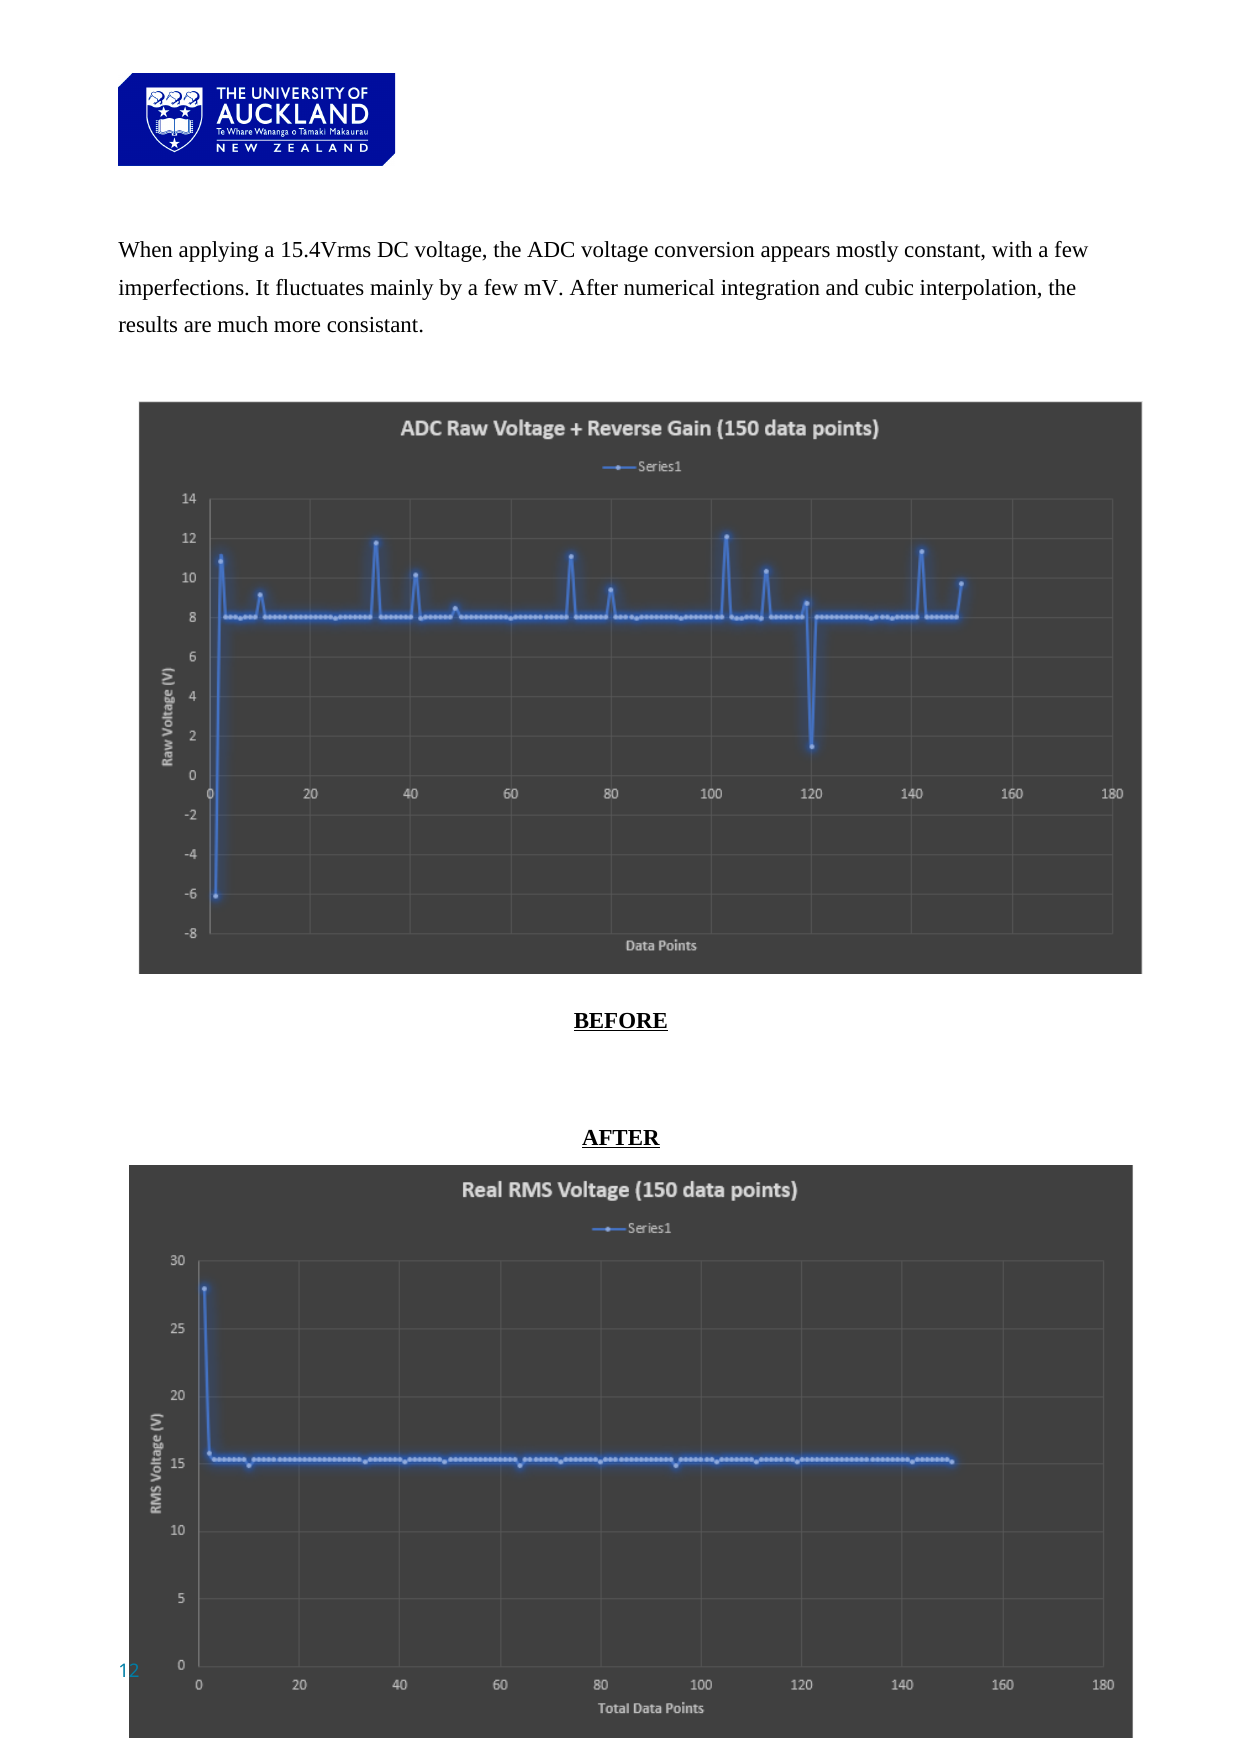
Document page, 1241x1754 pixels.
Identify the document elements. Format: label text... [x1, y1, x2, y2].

picture [129, 1165, 1134, 1738]
text AFTER [118, 1118, 1123, 1156]
picture [118, 73, 396, 166]
text When applying a 15.4Vrms DC voltage, the ADC voltage conversion appears mostly constant, with a few imperfections. It fluctuates mainly by a few mV. After numerical integration and cubic interpolation, the results are much more consistant. [118, 231, 1123, 343]
picture [138, 401, 1143, 974]
